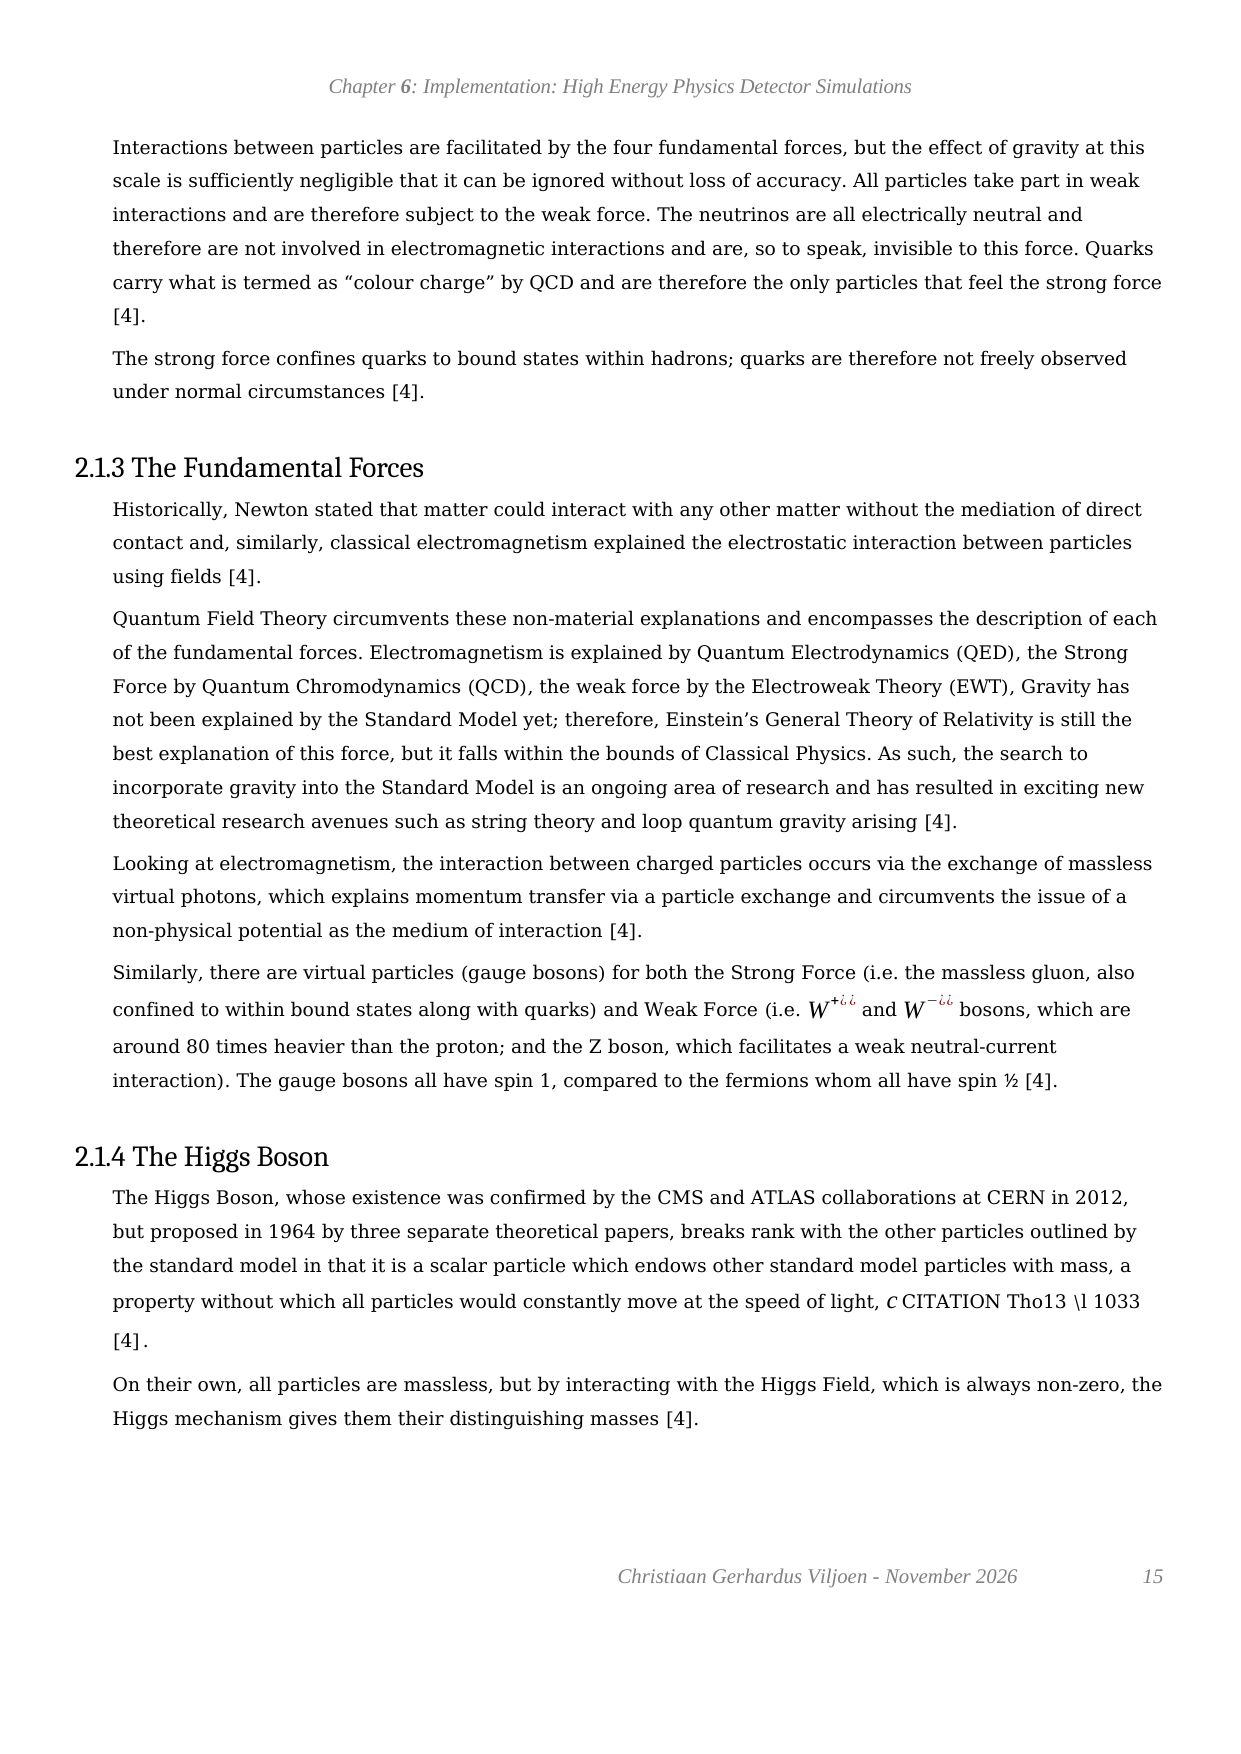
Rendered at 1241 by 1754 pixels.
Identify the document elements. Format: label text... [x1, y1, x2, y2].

text On their own, all particles are massless, but by interacting with the Higgs Field, which is always non-zero, the Higgs mechanism gives them their distinguishing masses. [112, 1373, 1165, 1429]
text Interactions between particles are facilitated by the four fundamental forces, but the effect of gravity at this scale is sufficiently negligible that it can be ignored without loss of accuracy. All particles take part in weak interactions and are therefore subject to the weak force. The neutrinos are all electrically neutral and therefore are not involved in electromagnetic interactions and are, so to speak, invisible to this force. Quarks carry what is termed as “colour charge” by QCD and are therefore the only particles that feel the strong force. [112, 135, 1165, 327]
text Quantum Field Theory circumvents these non-material explanations and encompasses the description of each of the fundamental forces. Electromagnetism is explained by Quantum Electrodynamics (QED), the Strong Force by Quantum Chromodynamics (QCD), the weak force by the Electroweak Theory (EWT), Gravity has not been explained by the Standard Model yet; therefore, Einstein’s General Theory of Relativity is still the best explanation of this force, but it falls within the bounds of Classical Physics. As such, the search to incorporate gravity into the Standard Model is an ongoing area of research and has resulted in exciting new theoretical research avenues such as string theory and loop quantum gravity arising. [112, 607, 1165, 832]
text The Higgs Boson, whose existence was confirmed by the CMS and ATLAS collaborations at CERN in 2012, but proposed in 1964 by three separate theoretical papers, breaks rank with the other particles outlined by the standard model in that it is a scalar particle which endows other standard model particles with mass, a property without which all particles would constantly move at the speed of light, . [112, 1186, 1165, 1354]
text Looking at electromagnetism, the interaction between charged particles occurs via the exchange of massless virtual photons, which explains momentum transfer via a particle exchange and circumvents the issue of a non-physical potential as the medium of interaction. [112, 851, 1165, 941]
text Historically, Newton stated that matter could interact with any other matter without the mediation of direct contact and, similarly, classical electromagnetism explained the electrostatic interaction between particles using fields. [112, 497, 1165, 587]
subtitle The Higgs Boson [75, 1140, 1165, 1173]
text Similarly, there are virtual particles (gauge bosons) for both the Strong Force (i.e. the massless gluon, also confined to within bound states along with quarks) and Weak Force (i.e. and bosons, which are around 80 times heavier than the proton; and the Z boson, which facilitates a weak neutral-current interaction). The gauge bosons all have spin 1, compared to the fermions whom all have spin ½. [112, 961, 1165, 1091]
subtitle The Fundamental Forces [75, 451, 1165, 485]
text The strong force confines quarks to bound states within hadrons; quarks are therefore not freely observed under normal circumstances. [112, 346, 1165, 402]
